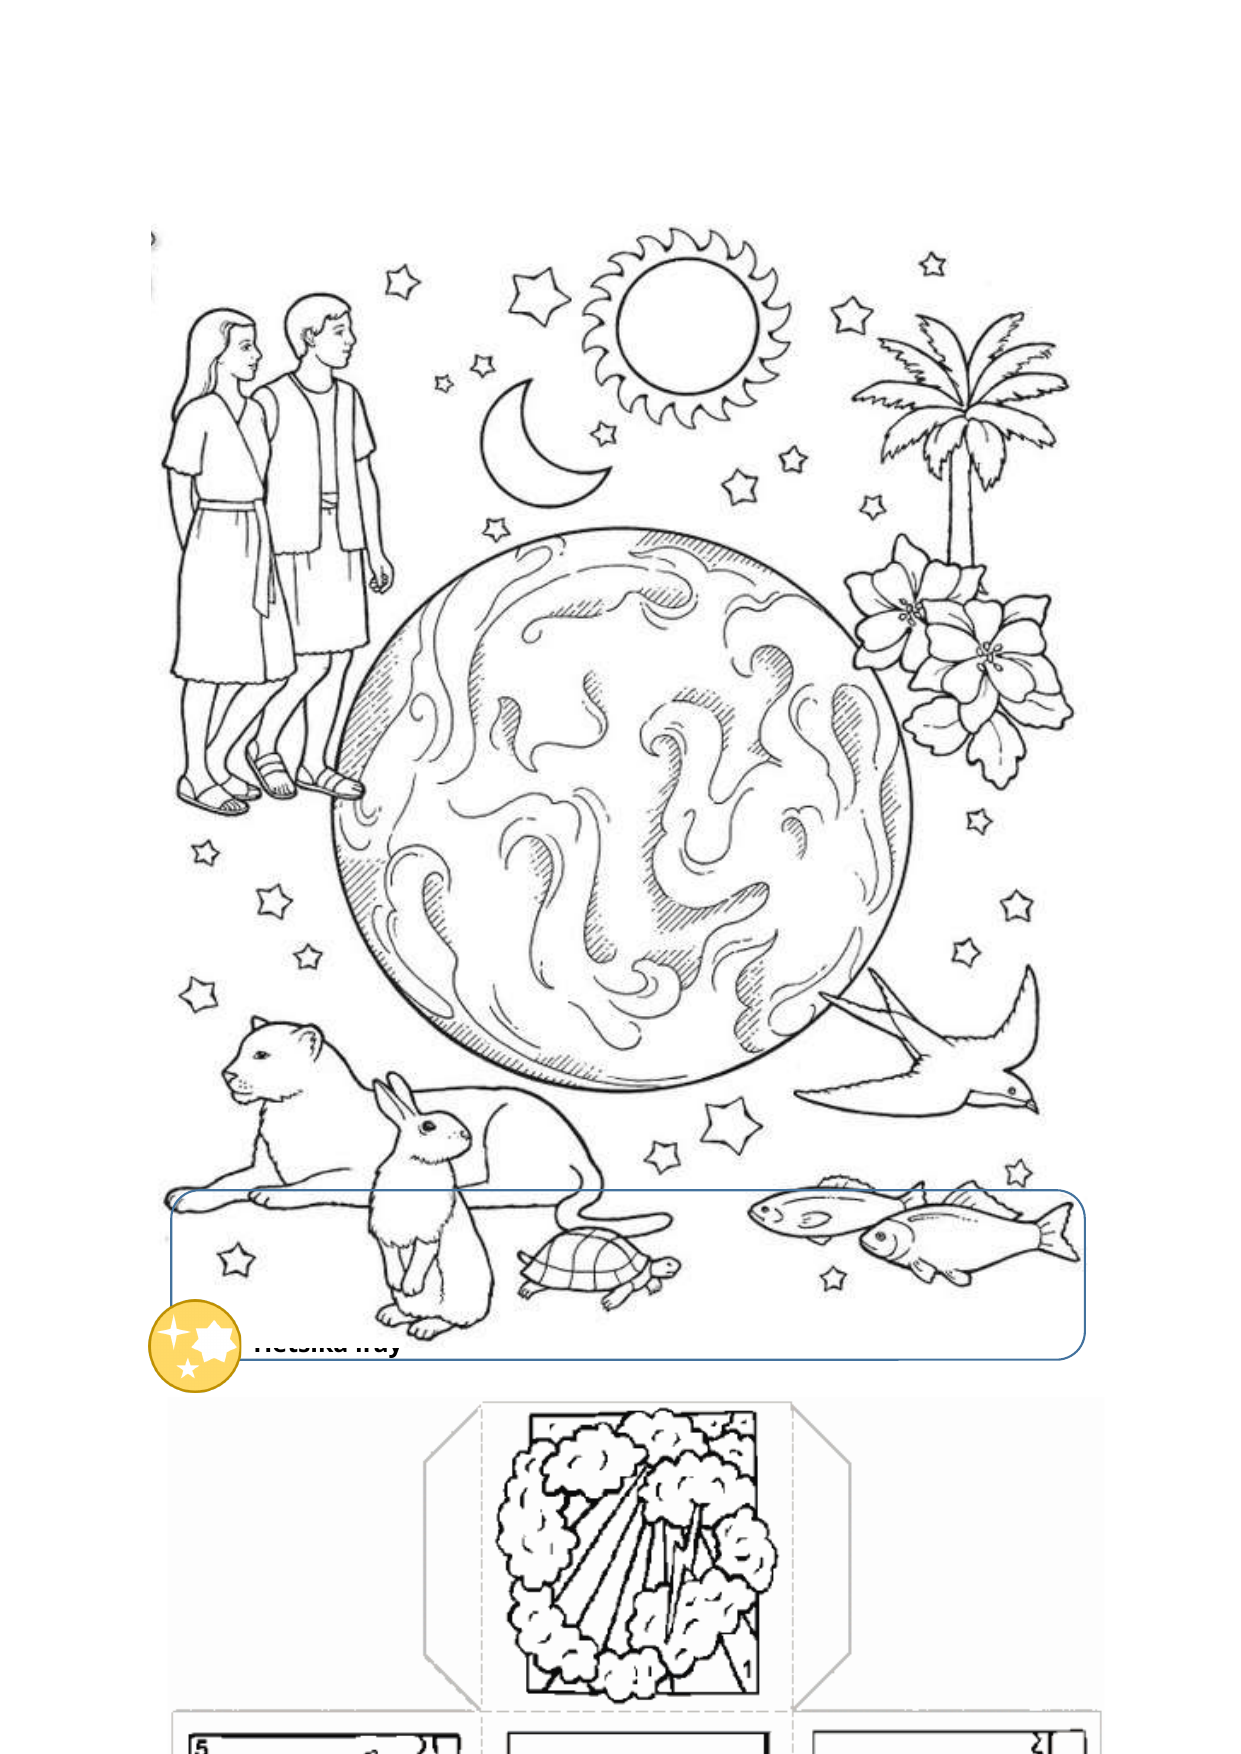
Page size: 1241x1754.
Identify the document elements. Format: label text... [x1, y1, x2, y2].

picture [167, 1397, 1105, 1754]
picture [148, 216, 1091, 1393]
